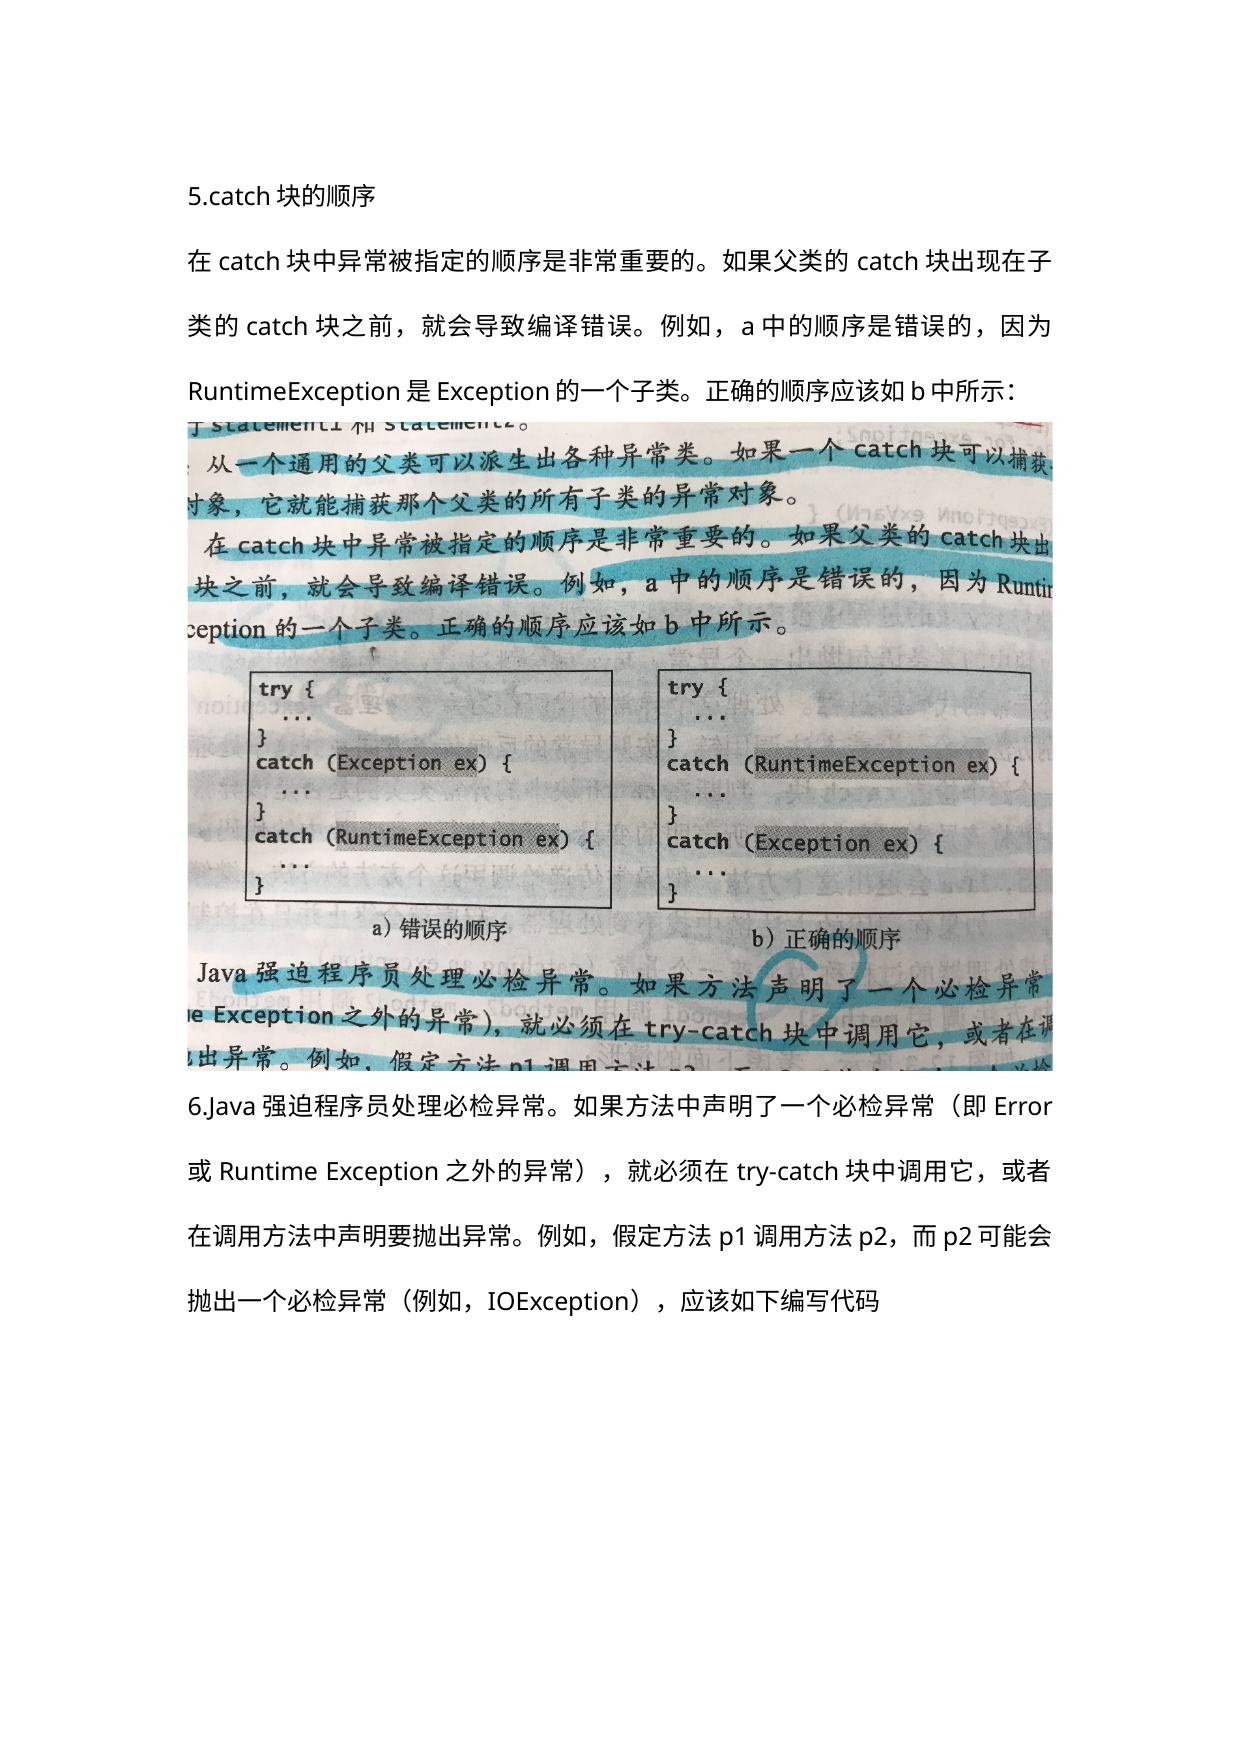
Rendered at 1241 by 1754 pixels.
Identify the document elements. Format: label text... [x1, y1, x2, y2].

text 5.catch块的顺序 [187, 162, 1053, 227]
picture [187, 422, 1053, 1071]
text 在catch块中异常被指定的顺序是非常重要的。如果父类的catch块出现在子类的catch块之前，就会导致编译错误。例如，a中的顺序是错误的，因为RuntimeException是Exception的一个子类。正确的顺序应该如b中所示： [187, 227, 1053, 422]
text 6.Java强迫程序员处理必检异常。如果方法中声明了一个必检异常（即Error或Runtime Exception之外的异常），就必须在try-catch块中调用它，或者在调用方法中声明要抛出异常。例如，假定方法p1调用方法p2，而p2可能会抛出一个必检异常（例如，IOException），应该如下编写代码 [187, 1072, 1053, 1332]
